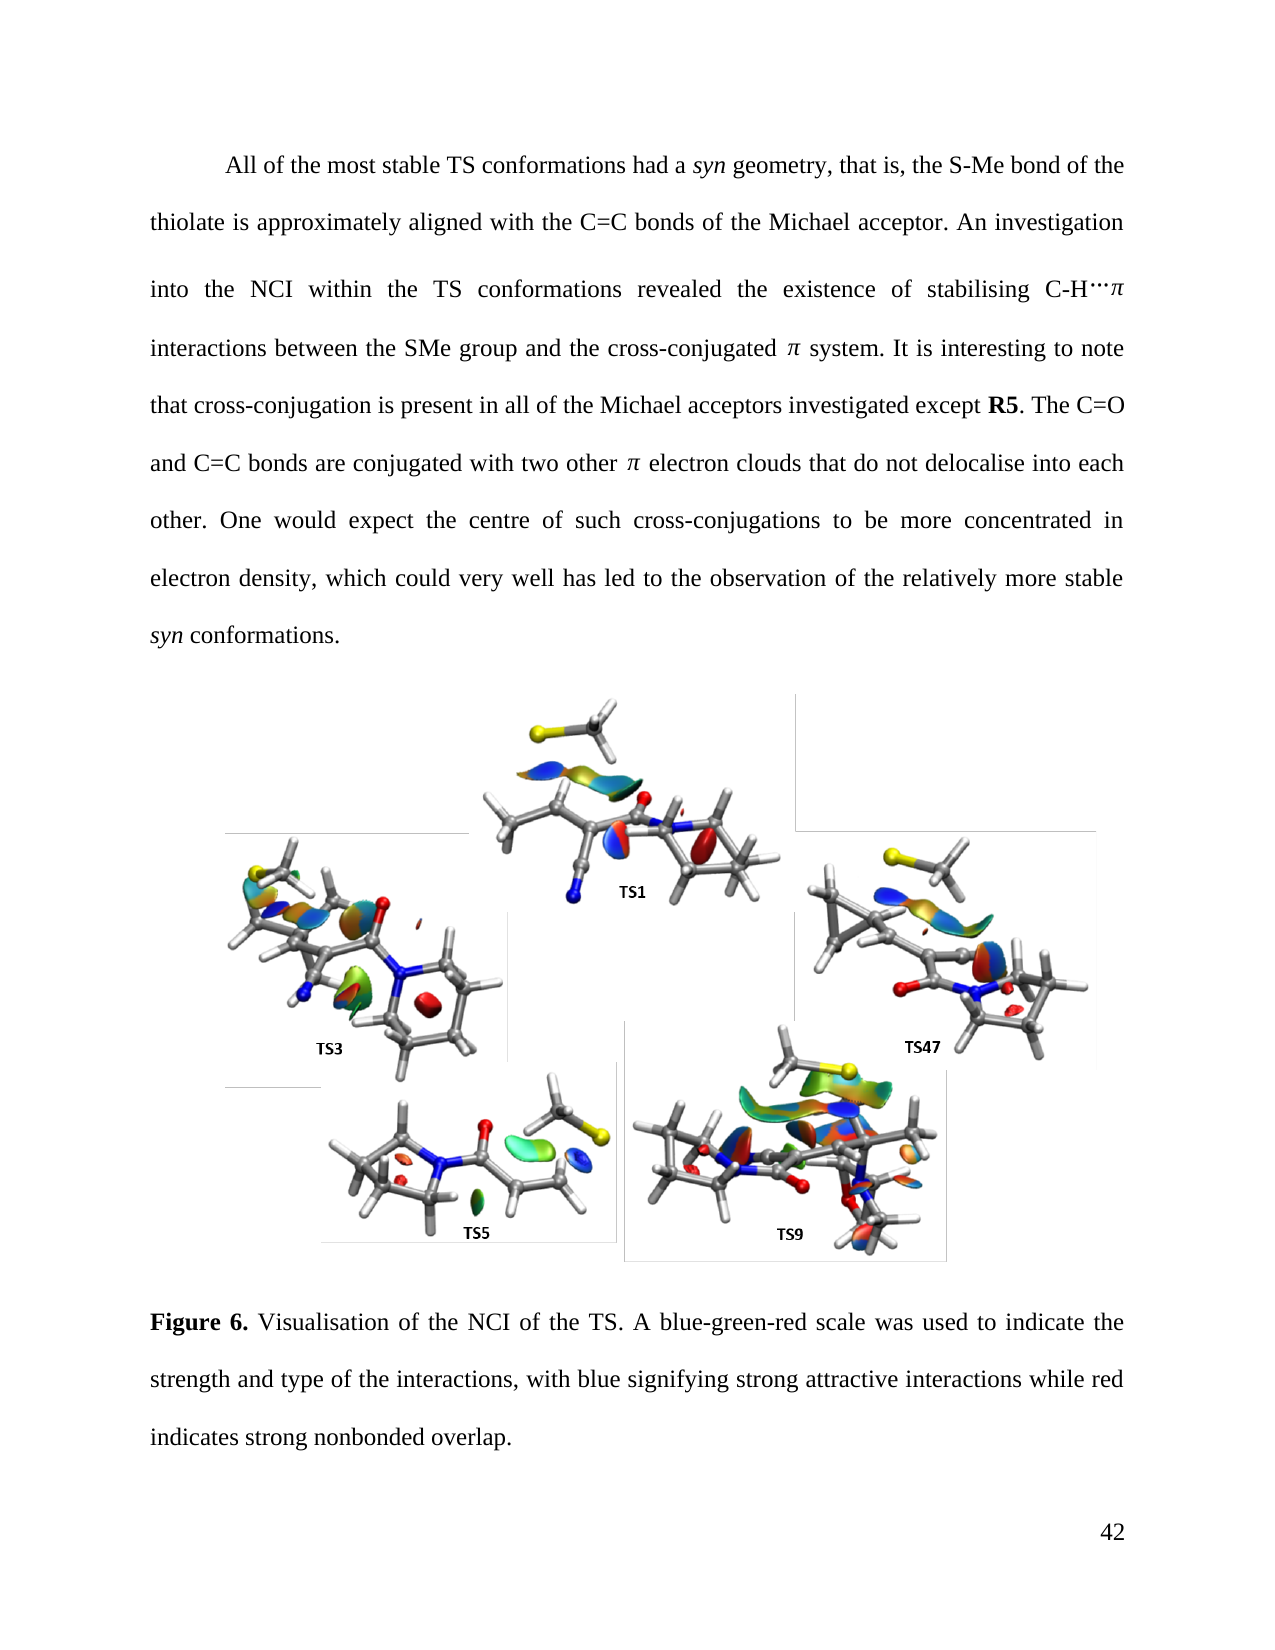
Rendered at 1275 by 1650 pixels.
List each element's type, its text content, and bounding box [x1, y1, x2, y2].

picture [225, 694, 1097, 1262]
text Figure 6. Visualisation of the NCI of the TS. A blue-green-red scale was used to indicate the strength and type of the interactions, with blue signifying strong attractive interactions while red indicates strong nonbonded overlap. [150, 1307, 1125, 1450]
text All of the most stable TS conformations had a syn geometry, that is, the S-Me bond of the thiolate is approximately aligned with the C=C bonds of the Michael acceptor. An investigation into the NCI within the TS conformations revealed the existence of stabilising C-H··· interactions between the SMe group and the cross-conjugated system. It is interesting to note that cross-conjugation is present in all of the Michael acceptors investigated except R5. The C=O and C=C bonds are conjugated with two other electron clouds that do not delocalise into each other. One would expect the centre of such cross-conjugations to be more concentrated in electron density, which could very well has led to the observation of the relatively more stable syn conformations. [150, 150, 1125, 649]
